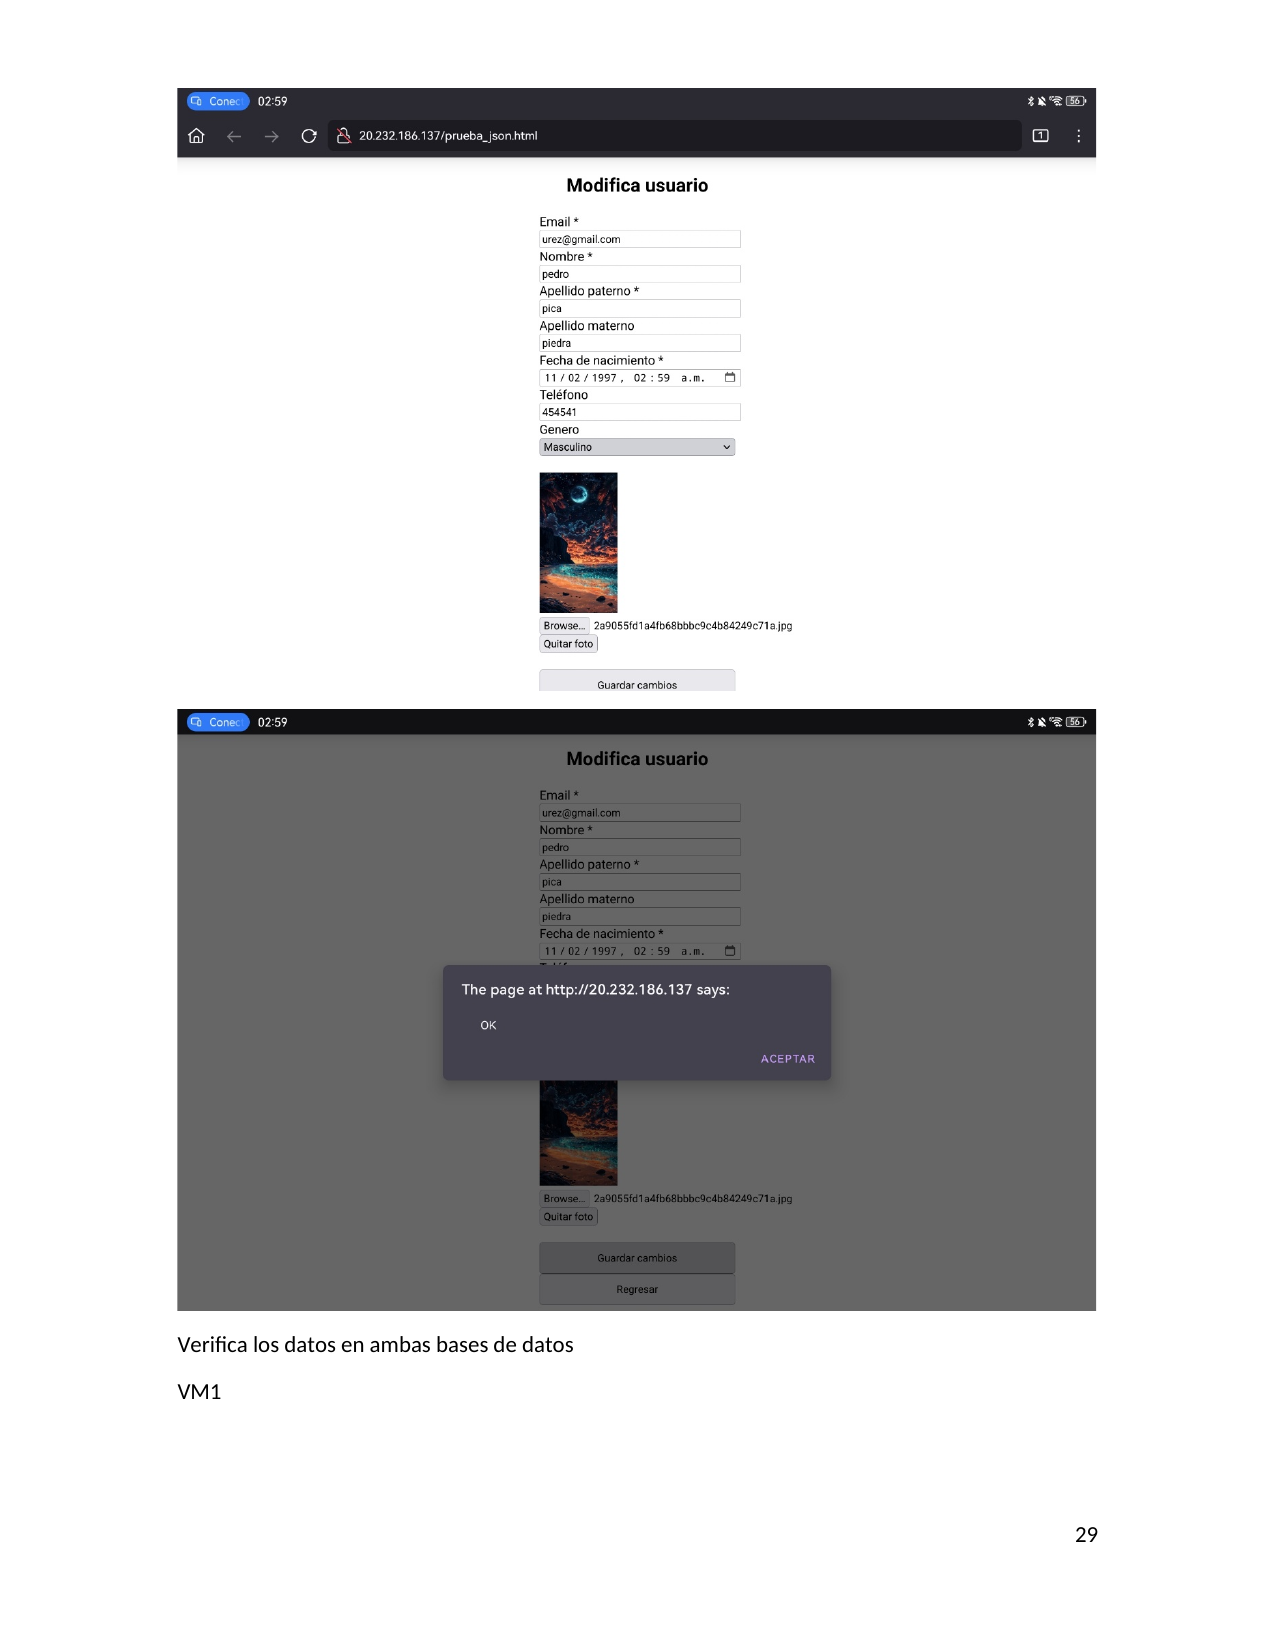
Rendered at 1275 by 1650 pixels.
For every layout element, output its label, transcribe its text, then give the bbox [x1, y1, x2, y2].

text Verifica los datos en ambas bases de datos [177, 1330, 1098, 1358]
picture [177, 88, 1097, 691]
text VM1 [177, 1377, 1098, 1405]
picture [177, 709, 1097, 1311]
